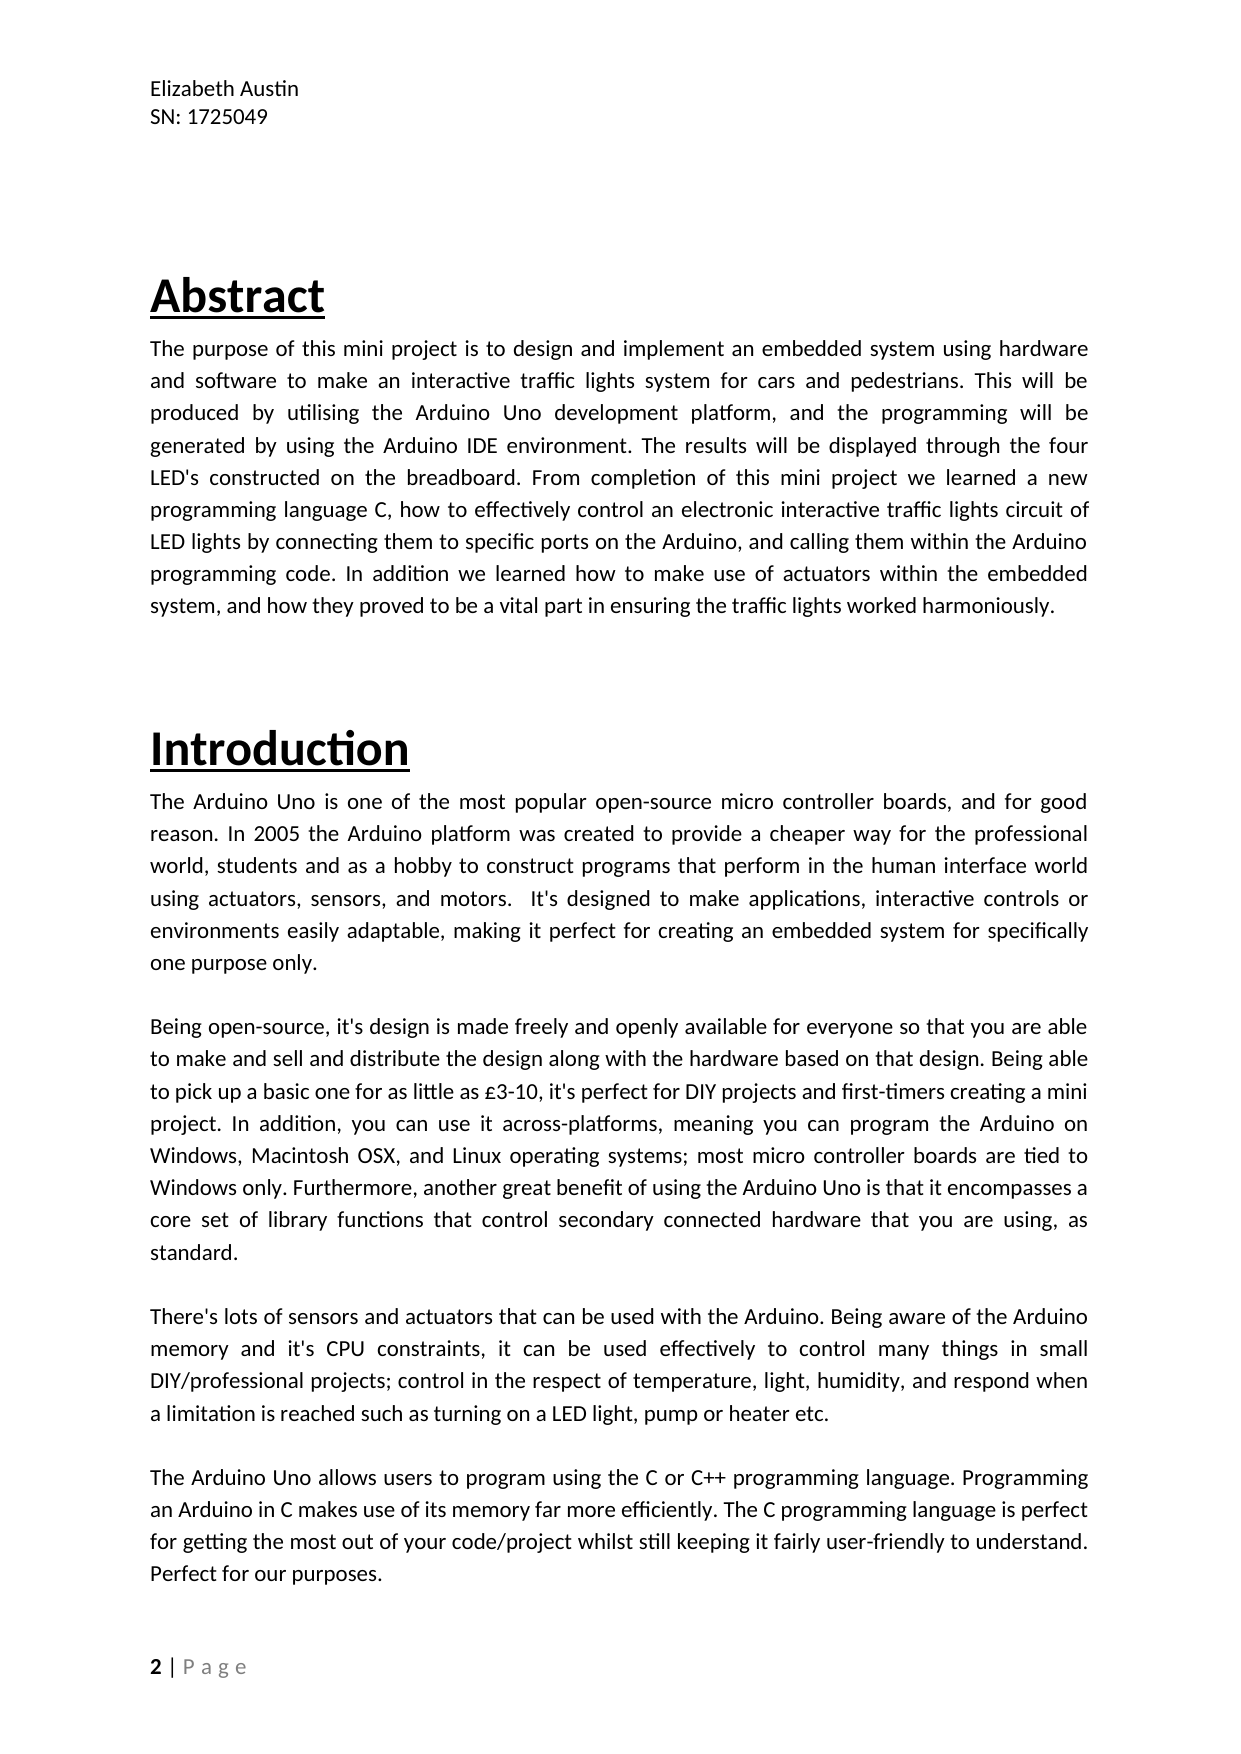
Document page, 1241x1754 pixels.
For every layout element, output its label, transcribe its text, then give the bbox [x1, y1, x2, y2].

text Introduction [150, 717, 1090, 778]
text There's lots of sensors and actuators that can be used with the Arduino. Being aware of the Arduino memory and it's CPU constraints, it can be used effectively to control many things in small DIY/professional projects; control in the respect of temperature, light, humidity, and respond when a limitation is reached such as turning on a LED light, pump or heater etc. [150, 1302, 1090, 1427]
text Being open-source, it's design is made freely and openly available for everyone so that you are able to make and sell and distribute the design along with the hardware based on that design. Being able to pick up a basic one for as little as £3-10, it's perfect for DIY projects and first-timers creating a mini project. In addition, you can use it across-platforms, meaning you can program the Arduino on Windows, Macintosh OSX, and Linux operating systems; most micro controller boards are tied to Windows only. Furthermore, another great benefit of using the Arduino Uno is that it encompasses a core set of library functions that control secondary connected hardware that you are using, as standard. [150, 1012, 1090, 1266]
text Abstract [150, 264, 1090, 325]
text The purpose of this mini project is to design and implement an embedded system using hardware and software to make an interactive traffic lights system for cars and pedestrians. This will be produced by utilising the Arduino Uno development platform, and the programming will be generated by using the Arduino IDE environment. The results will be displayed through the four LED's constructed on the breadboard. From completion of this mini project we learned a new programming language C, how to effectively control an electronic interactive traffic lights circuit of LED lights by connecting them to specific ports on the Arduino, and calling them within the Arduino programming code. In addition we learned how to make use of actuators within the embedded system, and how they proved to be a vital part in ensuring the traffic lights worked harmoniously. [150, 334, 1090, 620]
text The Arduino Uno allows users to program using the C or C++ programming language. Programming an Arduino in C makes use of its memory far more efficiently. The C programming language is perfect for getting the most out of your code/project whilst still keeping it fairly user-friendly to understand. Perfect for our purposes. [150, 1463, 1090, 1588]
text The Arduino Uno is one of the most popular open-source micro controller boards, and for good reason. In 2005 the Arduino platform was created to provide a cheaper way for the professional world, students and as a hobby to construct programs that perform in the human interface world using actuators, sensors, and motors. It's designed to make applications, interactive controls or environments easily adaptable, making it perfect for creating an embedded system for specifically one purpose only. [150, 787, 1090, 976]
